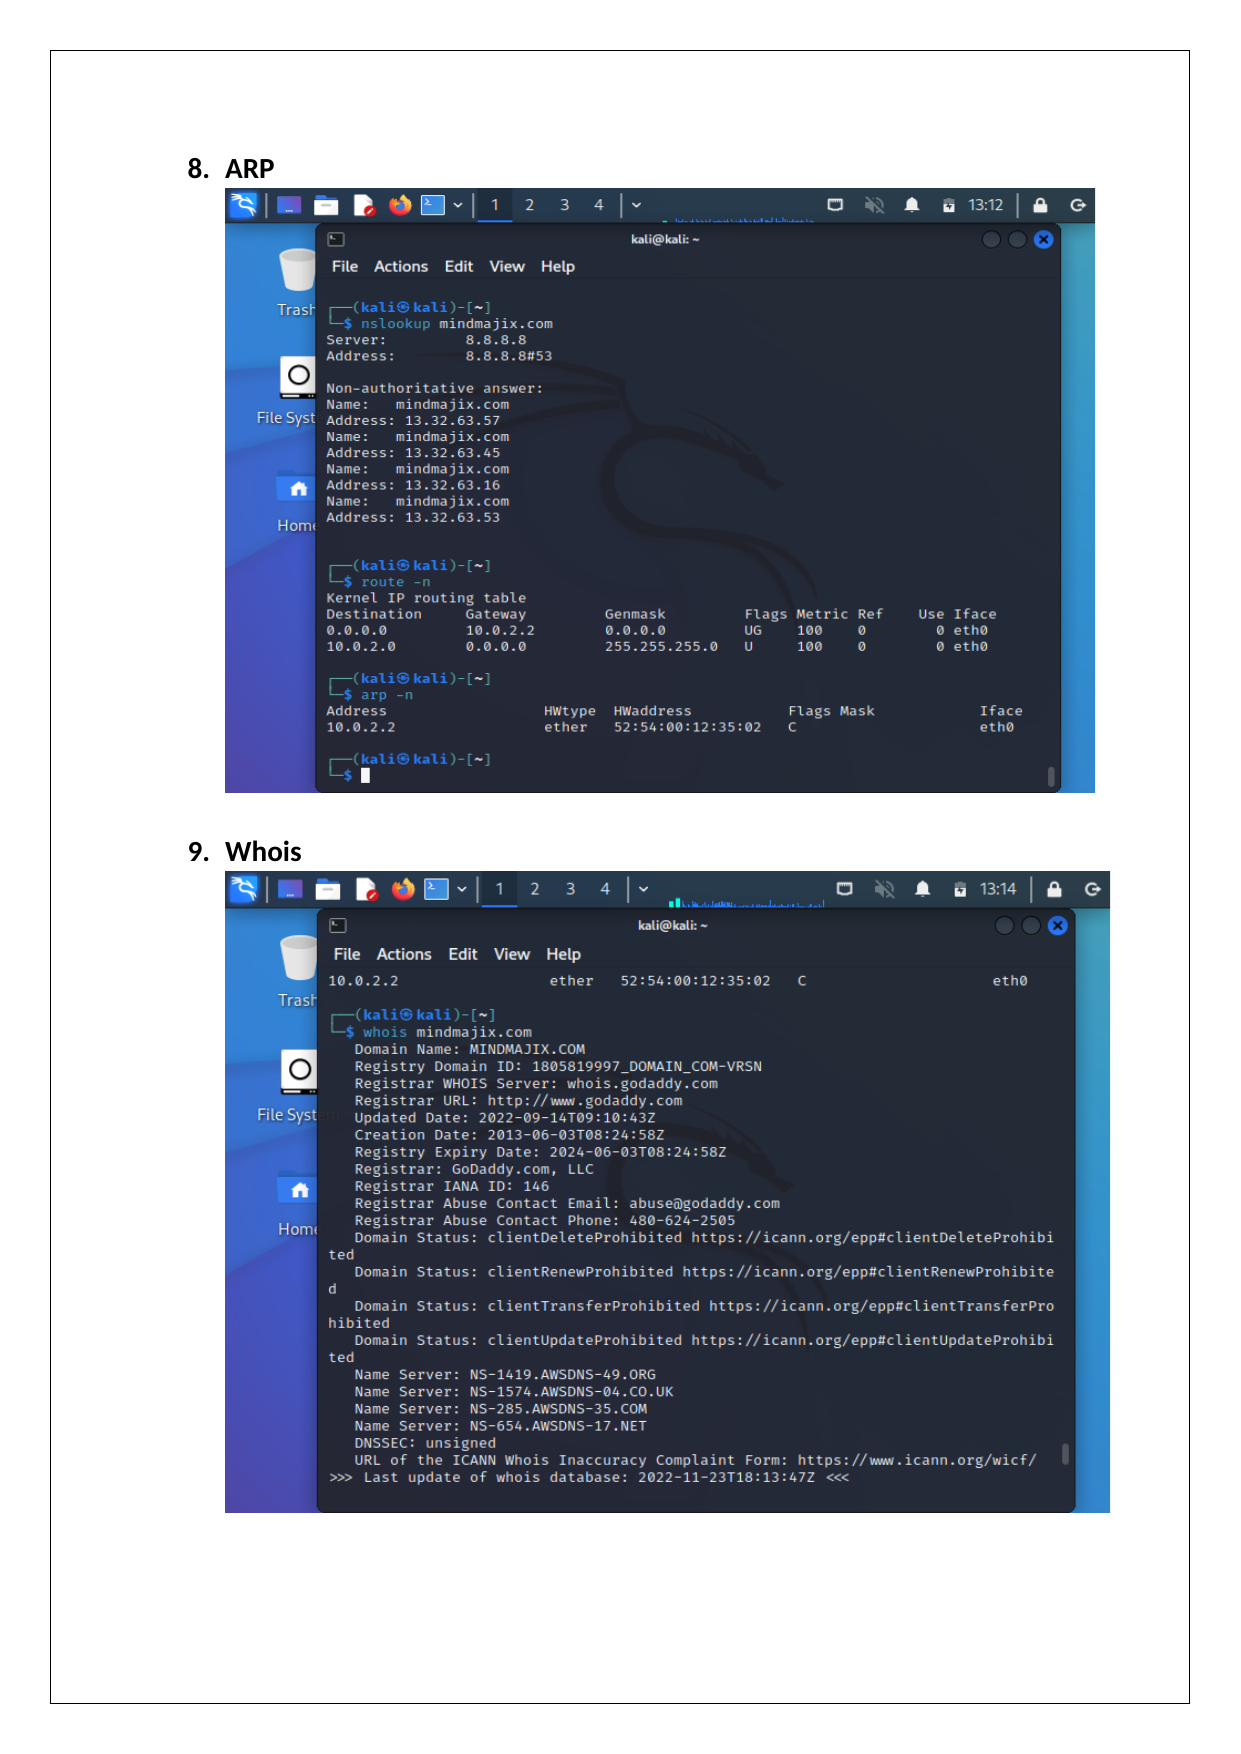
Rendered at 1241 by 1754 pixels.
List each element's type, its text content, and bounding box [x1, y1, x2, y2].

picture [225, 188, 1096, 793]
list Whois [187, 833, 1090, 868]
picture [225, 871, 1110, 1513]
list ARP [187, 150, 1090, 186]
